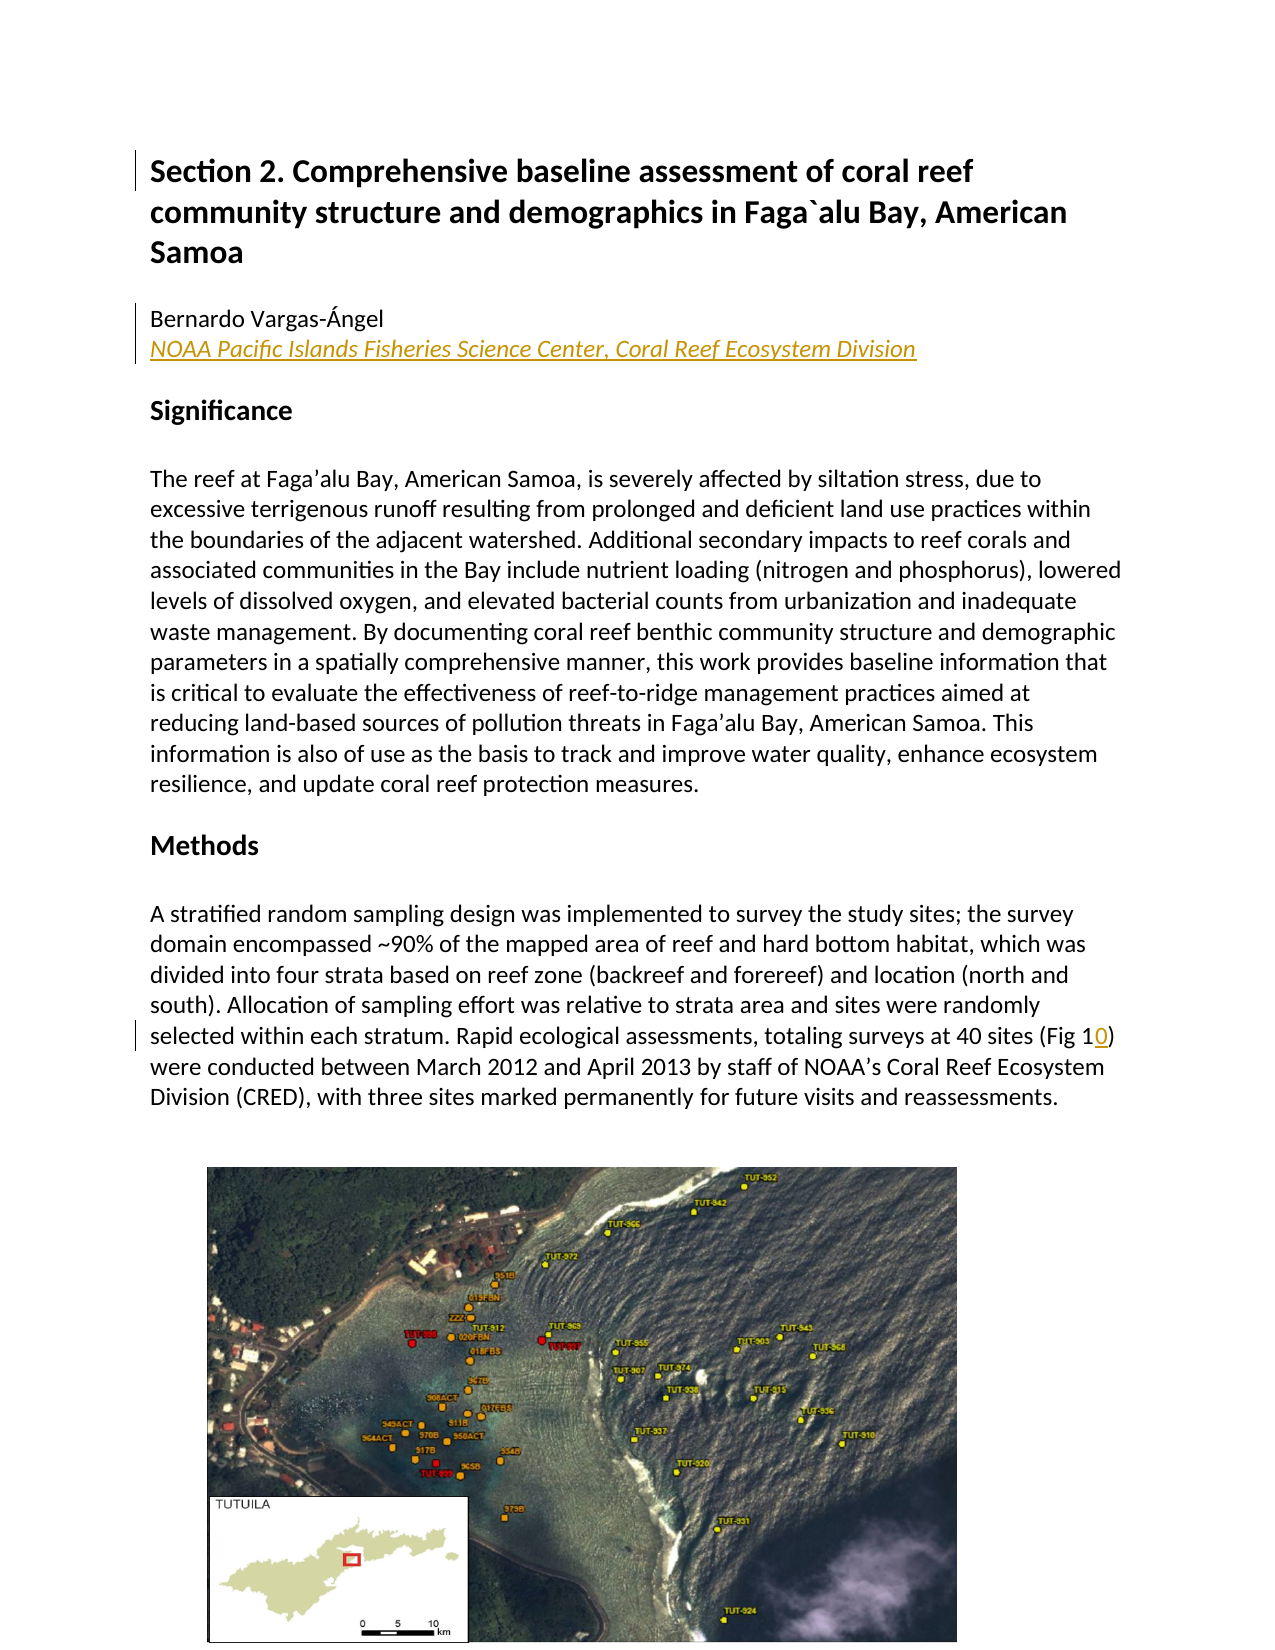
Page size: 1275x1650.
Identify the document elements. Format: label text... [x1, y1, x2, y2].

text Bernardo Vargas-Ángel [150, 303, 1125, 333]
picture [207, 1167, 957, 1643]
text Significance [150, 392, 1125, 427]
text Section 2. Comprehensive baseline assessment of coral reef community structure and demographics in Faga`alu Bay, American Samoa [150, 150, 1125, 272]
text Methods [150, 827, 1125, 862]
text A stratified random sampling design was implemented to survey the study sites; the survey domain encompassed ~90% of the mapped area of reef and hard bottom habitat, which was divided into four strata based on reef zone (backreef and forereef) and location (north and south). Allocation of sampling effort was relative to strata area and sites were randomly selected within each stratum. Rapid ecological assessments, totaling surveys at 40 sites (Fig 1) were conducted between March 2012 and April 2013 by staff of NOAA’s Coral Reef Ecosystem Division (CRED), with three sites marked permanently for future visits and reassessments. [150, 898, 1125, 1112]
text The reef at Faga’alu Bay, American Samoa, is severely affected by siltation stress, due to excessive terrigenous runoff resulting from prolonged and deficient land use practices within the boundaries of the adjacent watershed. Additional secondary impacts to reef corals and associated communities in the Bay include nutrient loading (nitrogen and phosphorus), lowered levels of dissolved oxygen, and elevated bacterial counts from urbanization and inadequate waste management. By documenting coral reef benthic community structure and demographic parameters in a spatially comprehensive manner, this work provides baseline information that is critical to evaluate the effectiveness of reef-to-ridge management practices aimed at reducing land-based sources of pollution threats in Faga’alu Bay, American Samoa. This information is also of use as the basis to track and improve water quality, enhance ecosystem resilience, and update coral reef protection measures. [150, 463, 1125, 799]
